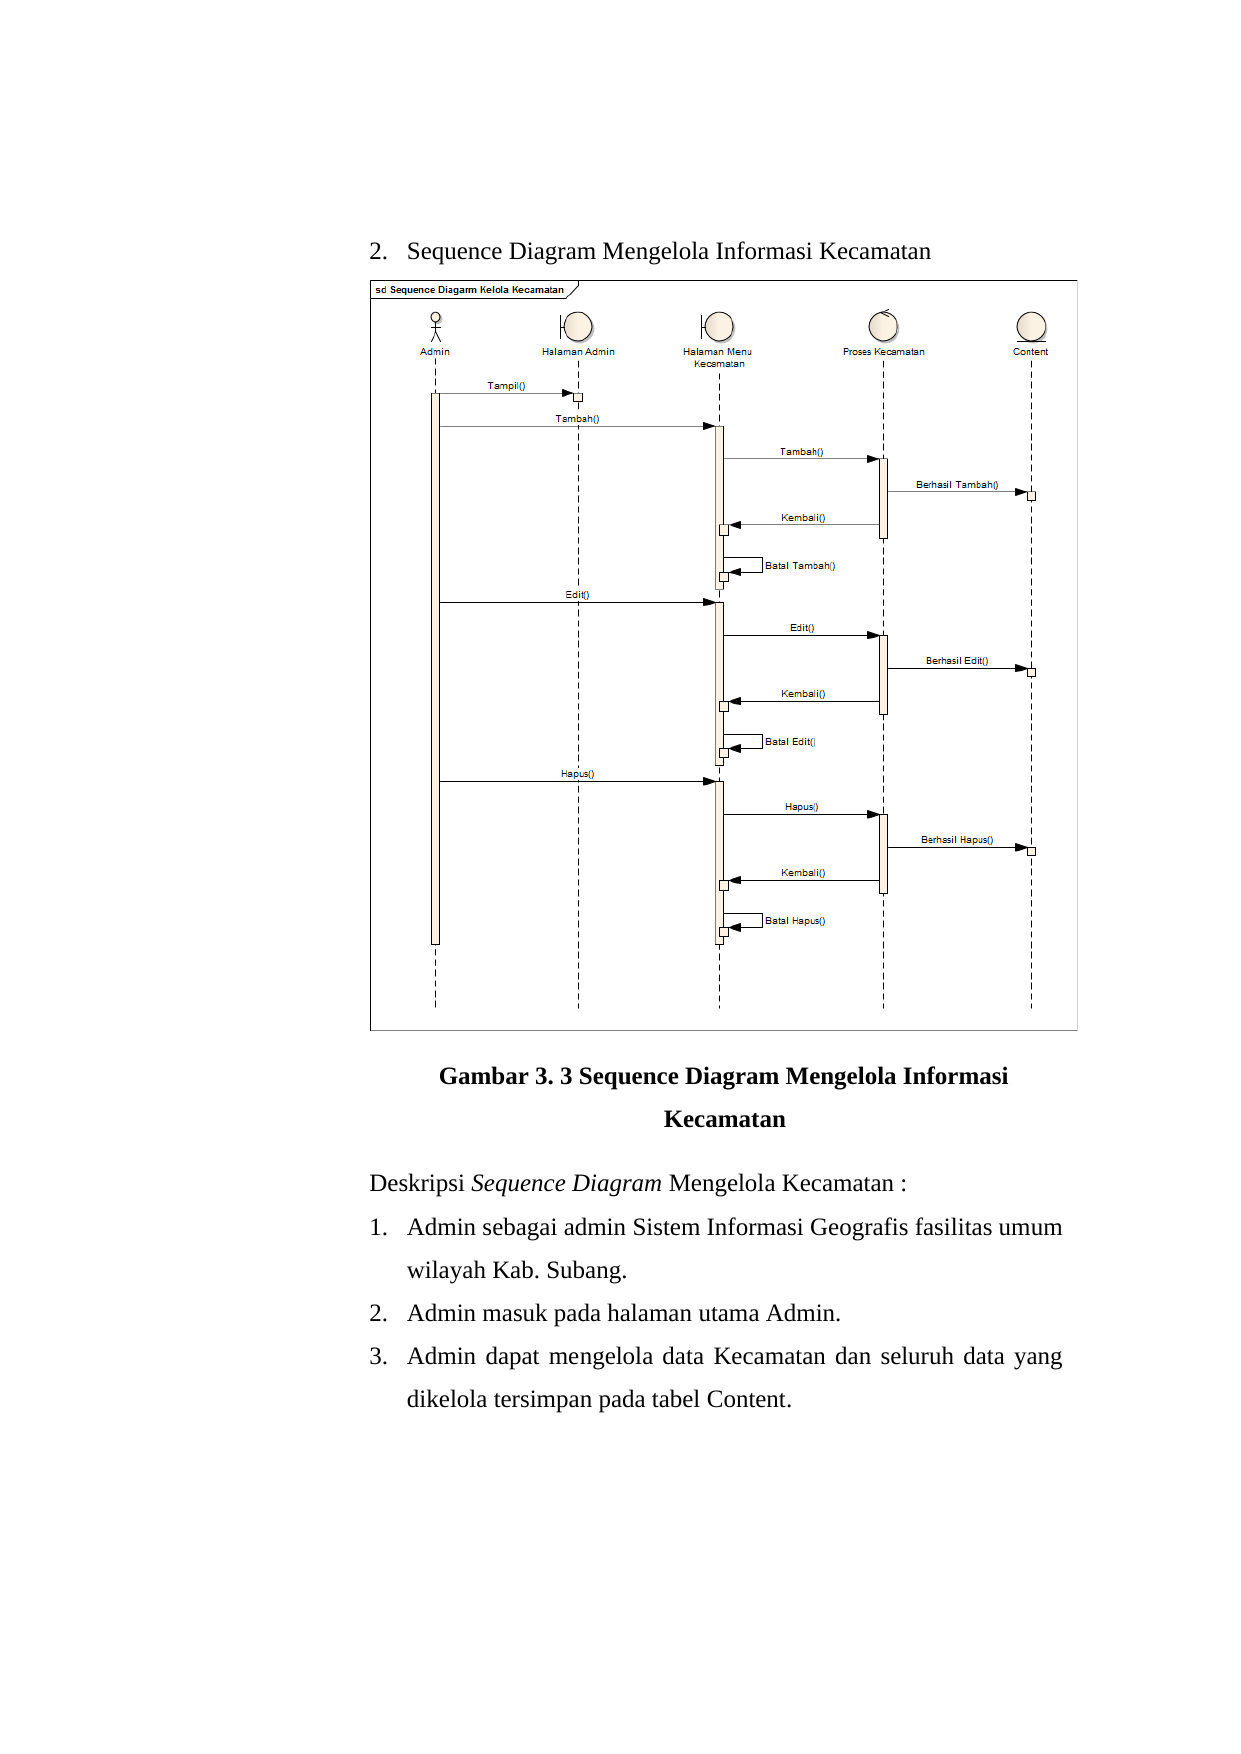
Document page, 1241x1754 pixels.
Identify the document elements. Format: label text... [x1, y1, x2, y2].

list Admin sebagai admin Sistem Informasi Geografis fasilitas umum wilayah Kab. Subang. [369, 1212, 1063, 1283]
list Admin masuk pada halaman utama Admin. [369, 1298, 1063, 1327]
picture [369, 279, 1078, 1031]
list Admin dapat mengelola data Kecamatan dan seluruh data yang dikelola tersimpan pada tabel Content. [369, 1341, 1063, 1413]
list Deskripsi Sequence Diagram Mengelola Kecamatan : [369, 1168, 1063, 1197]
list Sequence Diagram Mengelola Informasi Kecamatan [369, 236, 1063, 265]
